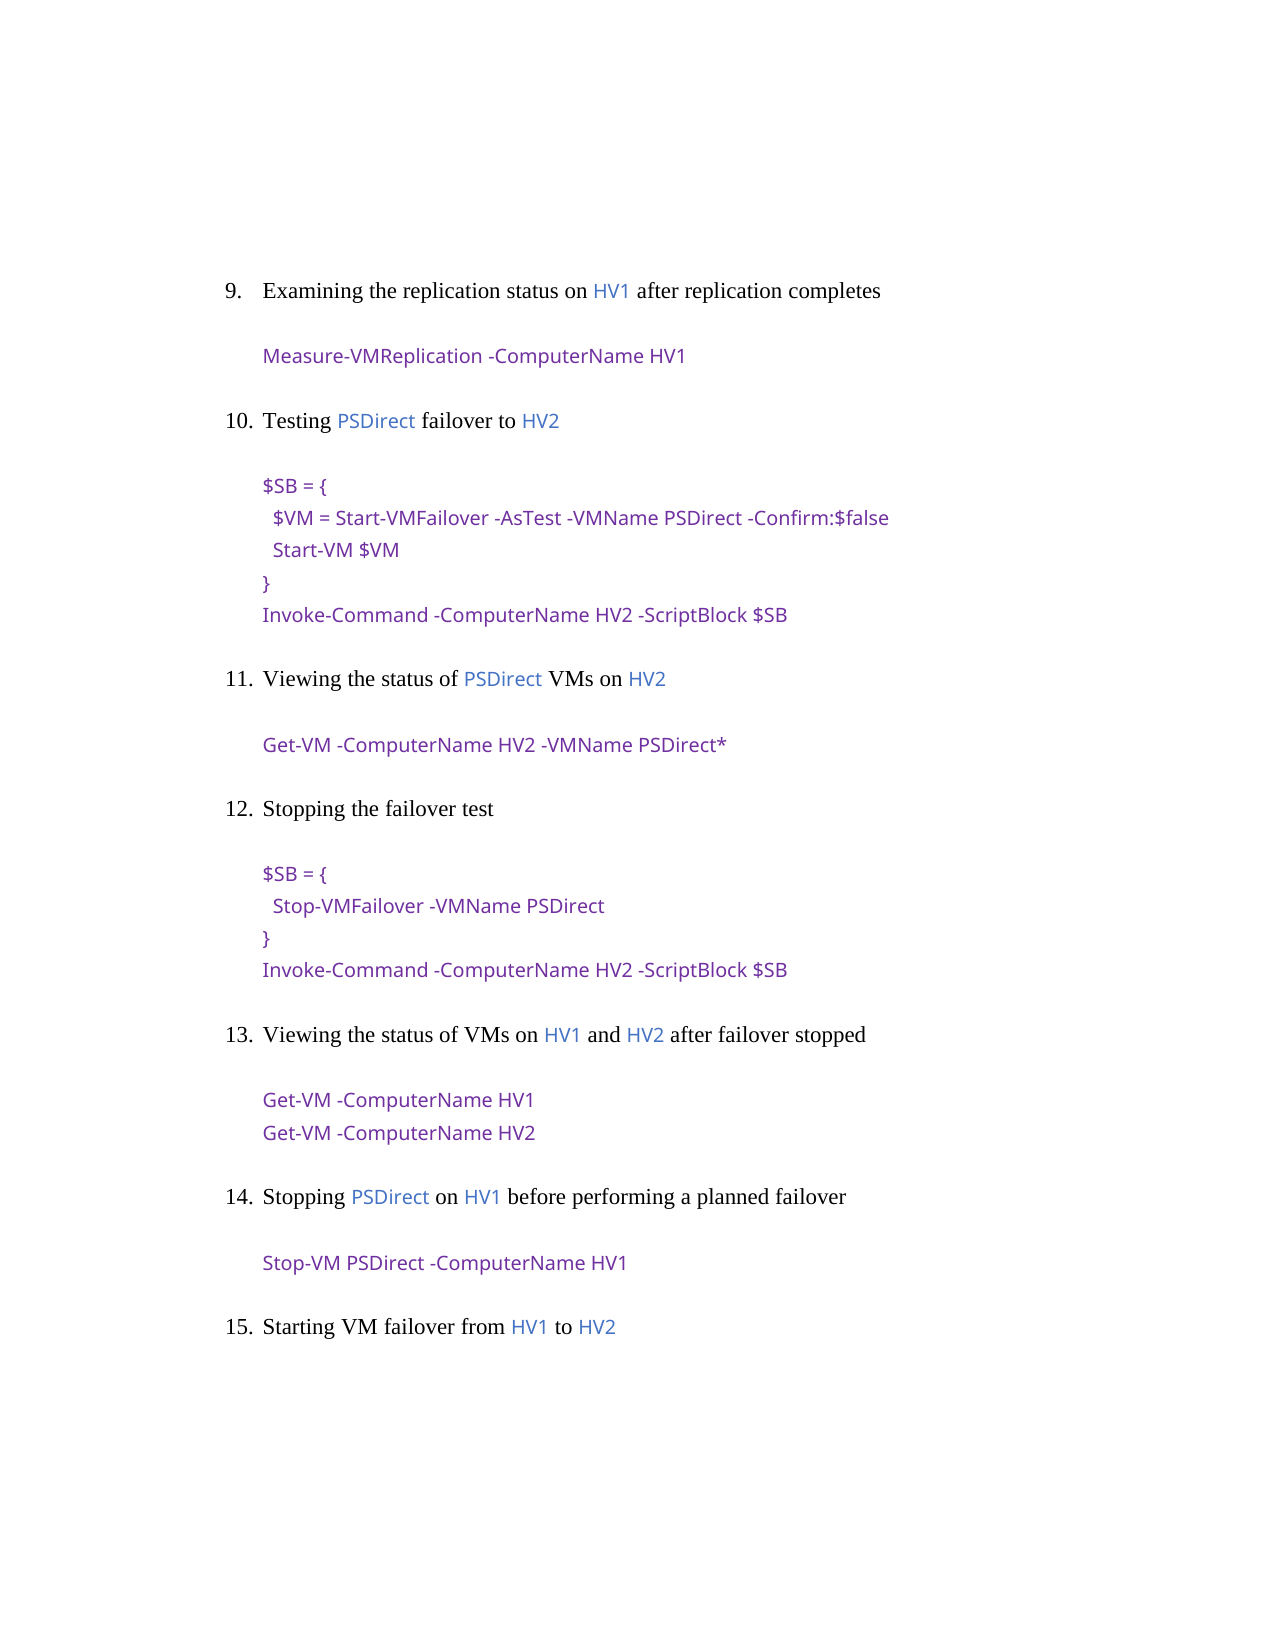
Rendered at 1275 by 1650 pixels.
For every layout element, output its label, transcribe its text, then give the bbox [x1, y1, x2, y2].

text Stop-VMFailover -VMName PSDirect [262, 892, 1050, 919]
text Examining the replication status on HV1 after replication completes [225, 277, 1012, 304]
text Get-VM -ComputerName HV2 -VMName PSDirect* [262, 731, 1050, 758]
text Stop-VM PSDirect -ComputerName HV1 [262, 1249, 1050, 1276]
text Stopping the failover test [225, 795, 1012, 822]
text Get-VM -ComputerName HV1 [262, 1087, 1050, 1114]
text } [262, 569, 1050, 596]
text $SB = { [262, 860, 1050, 887]
text } [262, 924, 1050, 952]
text Measure-VMReplication -ComputerName HV1 [262, 342, 1050, 369]
text Start-VM $VM [262, 537, 1050, 564]
text Starting VM failover from HV1 to HV2 [225, 1313, 1012, 1341]
text Stopping PSDirect on HV1 before performing a planned failover [225, 1183, 1012, 1211]
text $VM = Start-VMFailover -AsTest -VMName PSDirect -Confirm:$false [262, 504, 1050, 531]
text $SB = { [262, 472, 1050, 499]
text Viewing the status of PSDirect VMs on HV2 [225, 665, 1012, 693]
text Invoke-Command -ComputerName HV2 -ScriptBlock $SB [262, 601, 1050, 628]
text Get-VM -ComputerName HV2 [262, 1119, 1050, 1146]
text Viewing the status of VMs on HV1 and HV2 after failover stopped [225, 1021, 1012, 1048]
text Testing PSDirect failover to HV2 [225, 407, 1012, 434]
text Invoke-Command -ComputerName HV2 -ScriptBlock $SB [262, 957, 1050, 984]
